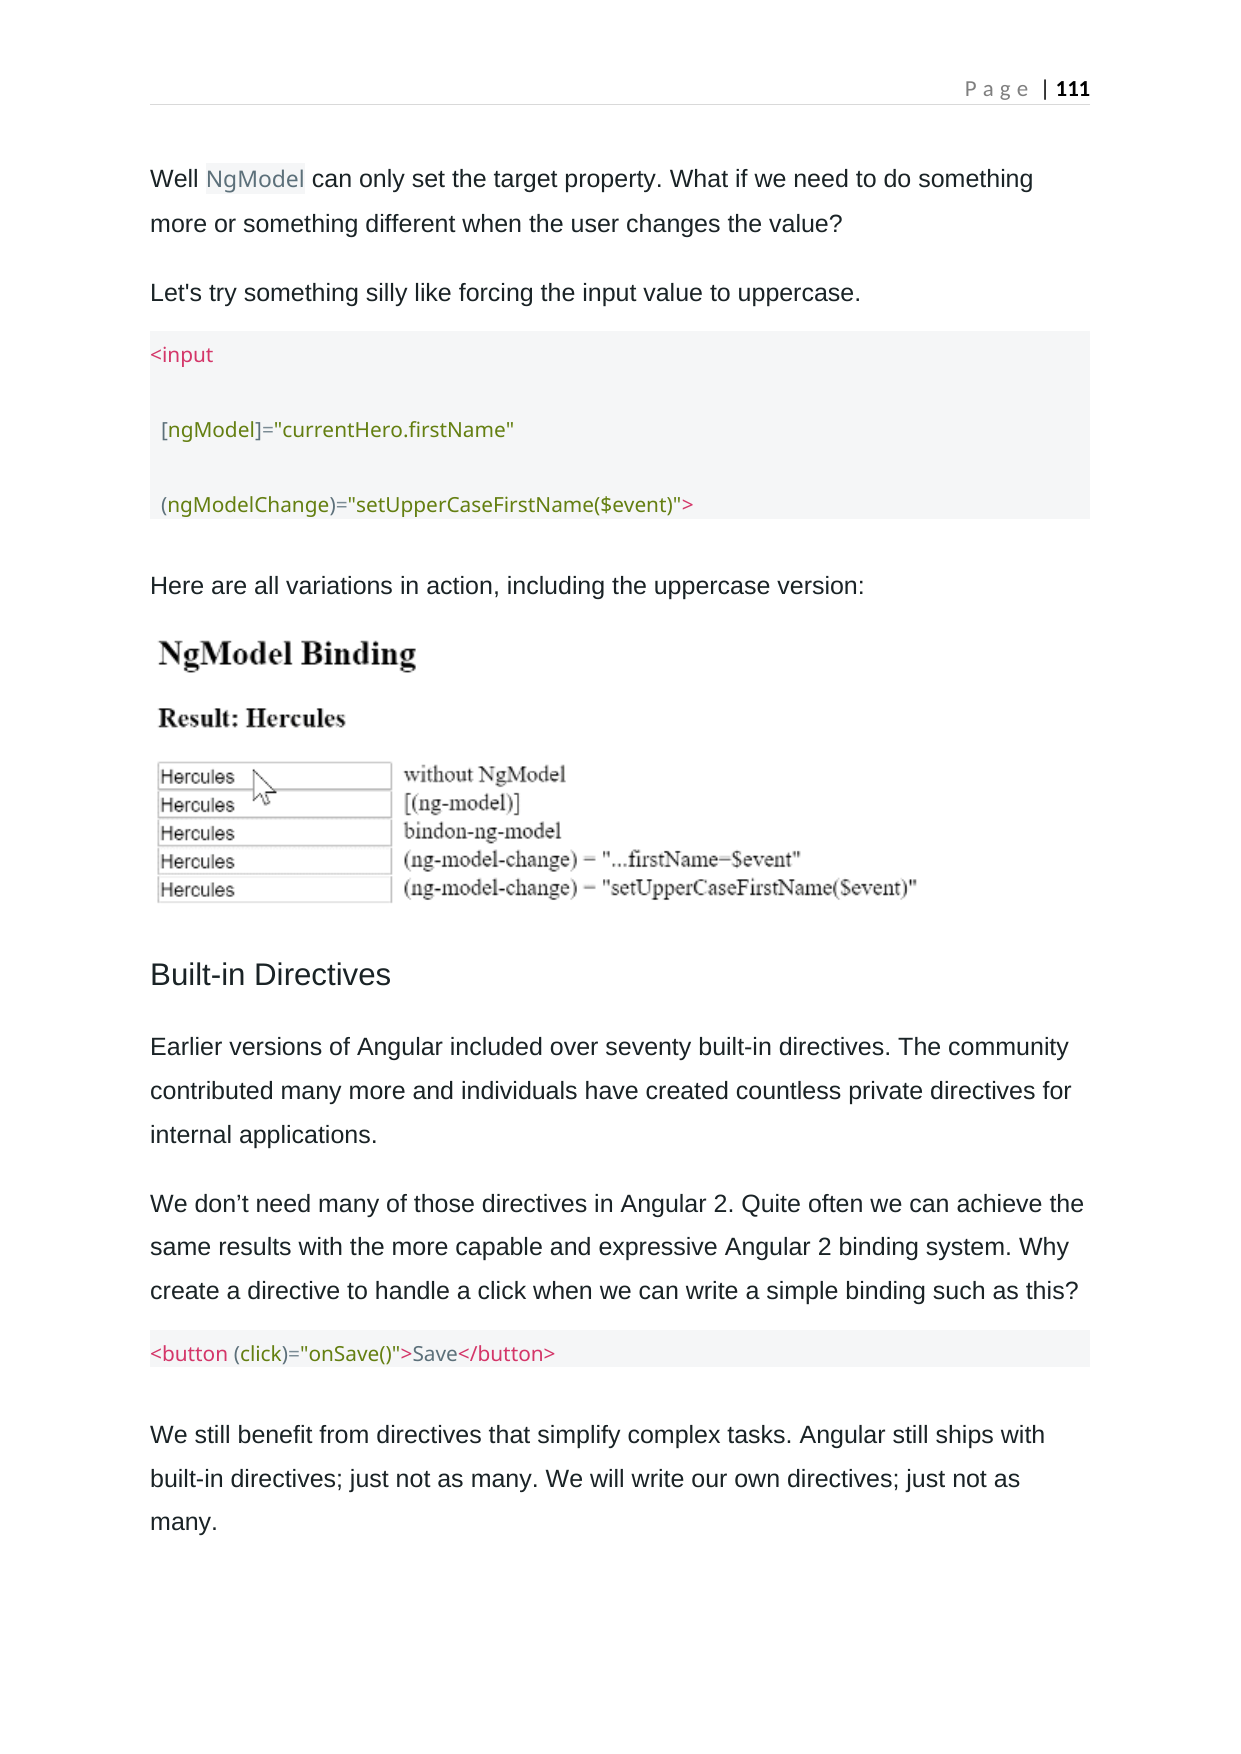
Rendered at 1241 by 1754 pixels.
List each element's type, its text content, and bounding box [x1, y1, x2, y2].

text Well NgModel can only set the target property. What if we need to do something more or something different when the user changes the value? [150, 150, 1090, 237]
picture [150, 625, 932, 911]
text Here are all variations in action, including the uppercase version: [150, 556, 1090, 600]
text Earlier versions of Angular included over seventy built-in directives. The community contributed many more and individuals have created countless private directives for internal applications. [150, 1017, 1090, 1148]
text (ngModelChange)="setUpperCaseFirstName($event)"> [150, 481, 1090, 519]
text Let's try something silly like forcing the input value to uppercase. [150, 262, 1090, 306]
text We still benefit from directives that simplify complex tasks. Angular still ships with built-in directives; just not as many. We will write our own directives; just not as many. [150, 1405, 1090, 1536]
text <button (click)="onSave()">Save</button> [150, 1330, 1090, 1367]
text We don’t need many of those directives in Angular 2. Quite often we can achieve the same results with the more capable and expressive Angular 2 binding system. Why create a directive to handle a click when we can write a simple binding such as this? [150, 1173, 1090, 1305]
text [ngModel]="currentHero.firstName" [150, 406, 1090, 444]
text <input [150, 331, 1090, 369]
subtitle Built-in Directives [150, 930, 1090, 992]
